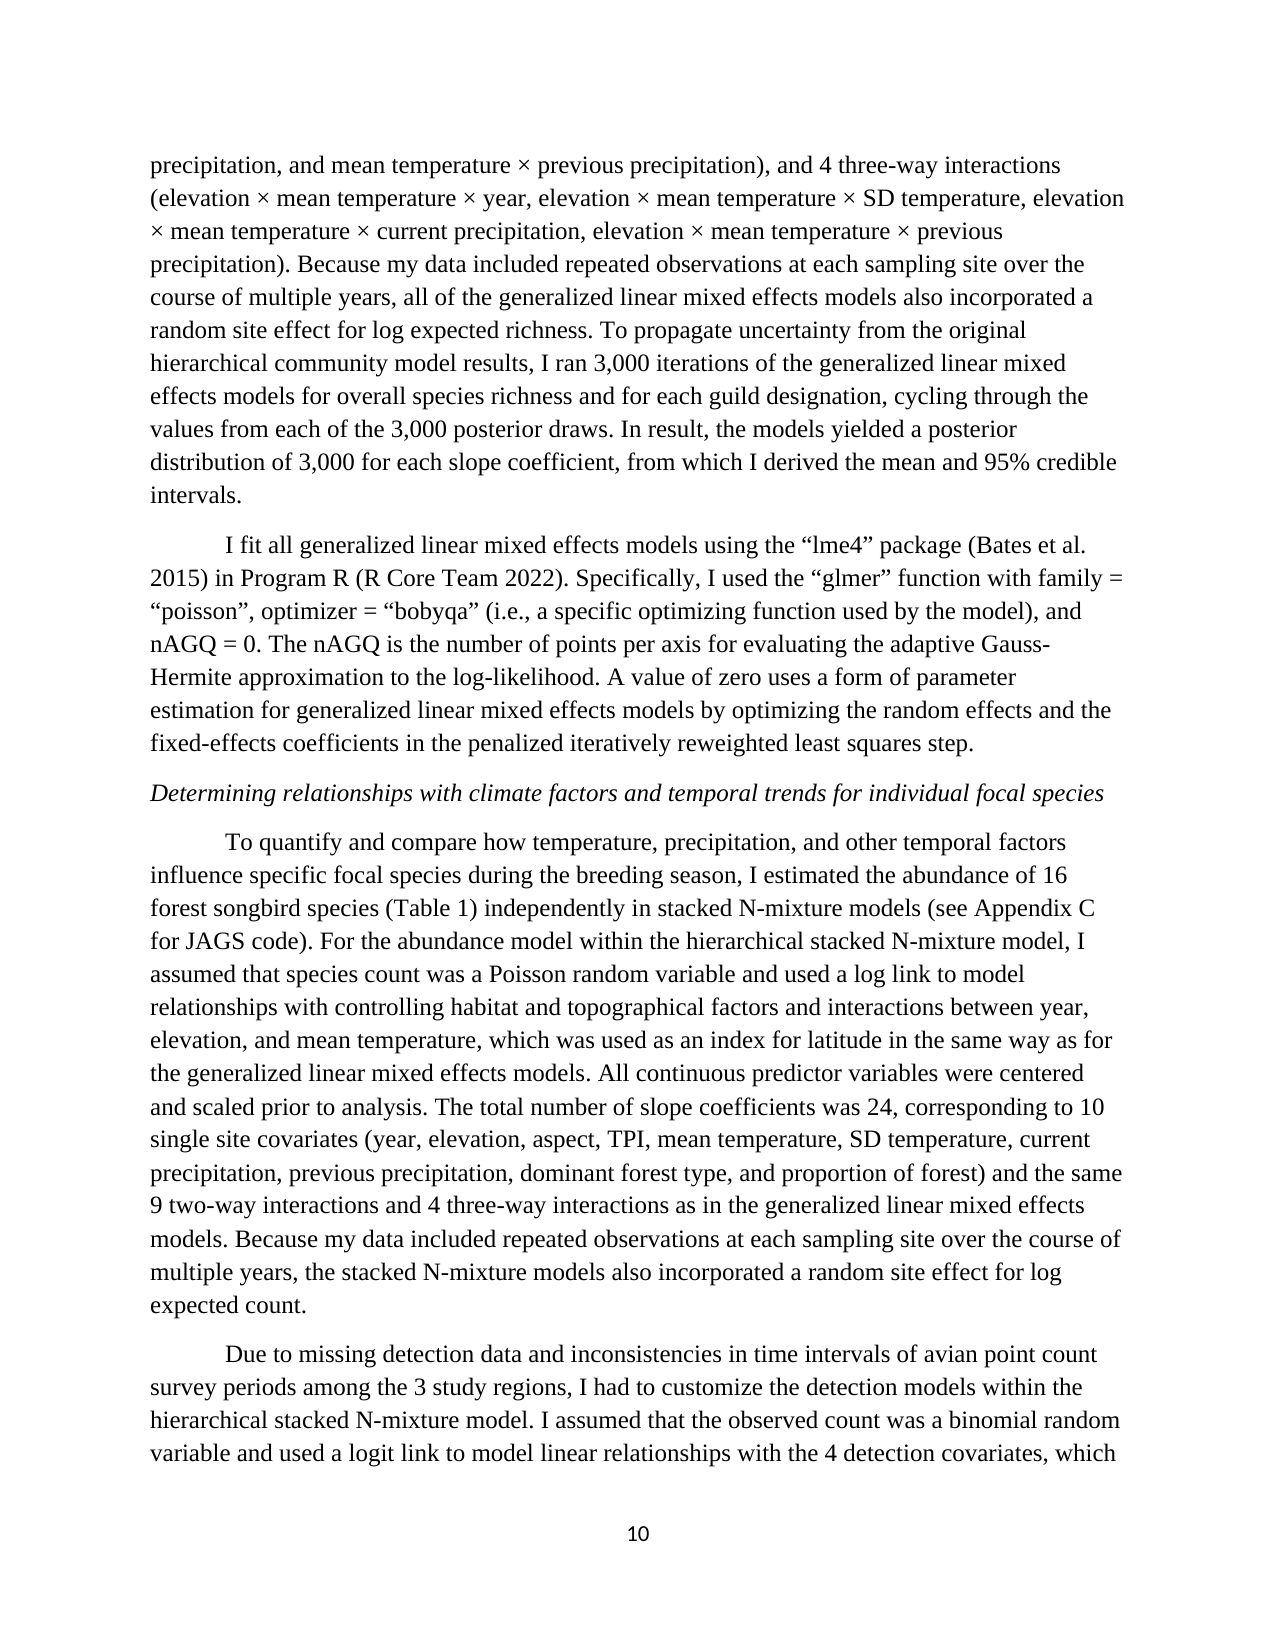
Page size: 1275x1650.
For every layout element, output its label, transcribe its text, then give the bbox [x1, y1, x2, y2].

text Determining relationships with climate factors and temporal trends for individual focal species [150, 778, 1125, 806]
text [150, 150, 1125, 509]
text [150, 1339, 1125, 1467]
text To quantify and compare how temperature, precipitation, and other temporal factors influence specific focal species during the breeding season, I estimated the abundance of 16 forest songbird species (Table 1) independently in stacked N-mixture models (see Appendix C for JAGS code). For the abundance model within the hierarchical stacked N-mixture model, I assumed that species count was a Poisson random variable and used a log link to model relationships with controlling habitat and topographical factors and interactions between year, elevation, and mean temperature, which was used as an index for latitude in the same way as for the generalized linear mixed effects models. All continuous predictor variables were centered and scaled prior to analysis. The total number of slope coefficients was 24, corresponding to 10 single site covariates (year, elevation, aspect, TPI, mean temperature, SD temperature, current precipitation, previous precipitation, dominant forest type, and proportion of forest) and the same 9 two-way interactions and 4 three-way interactions as in the generalized linear mixed effects models. Because my data included repeated observations at each sampling site over the course of multiple years, the stacked N-mixture models also incorporated a random site effect for log expected count. [150, 827, 1125, 1318]
text I fit all generalized linear mixed effects models using the “lme4” package (Bates et al. 2015) in Program R (R Core Team 2022). Specifically, I used the “glmer” function with family = “poisson”, optimizer = “bobyqa” (i.e., a specific optimizing function used by the model), and nAGQ = 0. The nAGQ is the number of points per axis for evaluating the adaptive Gauss-Hermite approximation to the log-likelihood. A value of zero uses a form of parameter estimation for generalized linear mixed effects models by optimizing the random effects and the fixed-effects coefficients in the penalized iteratively reweighted least squares step. [150, 530, 1125, 757]
